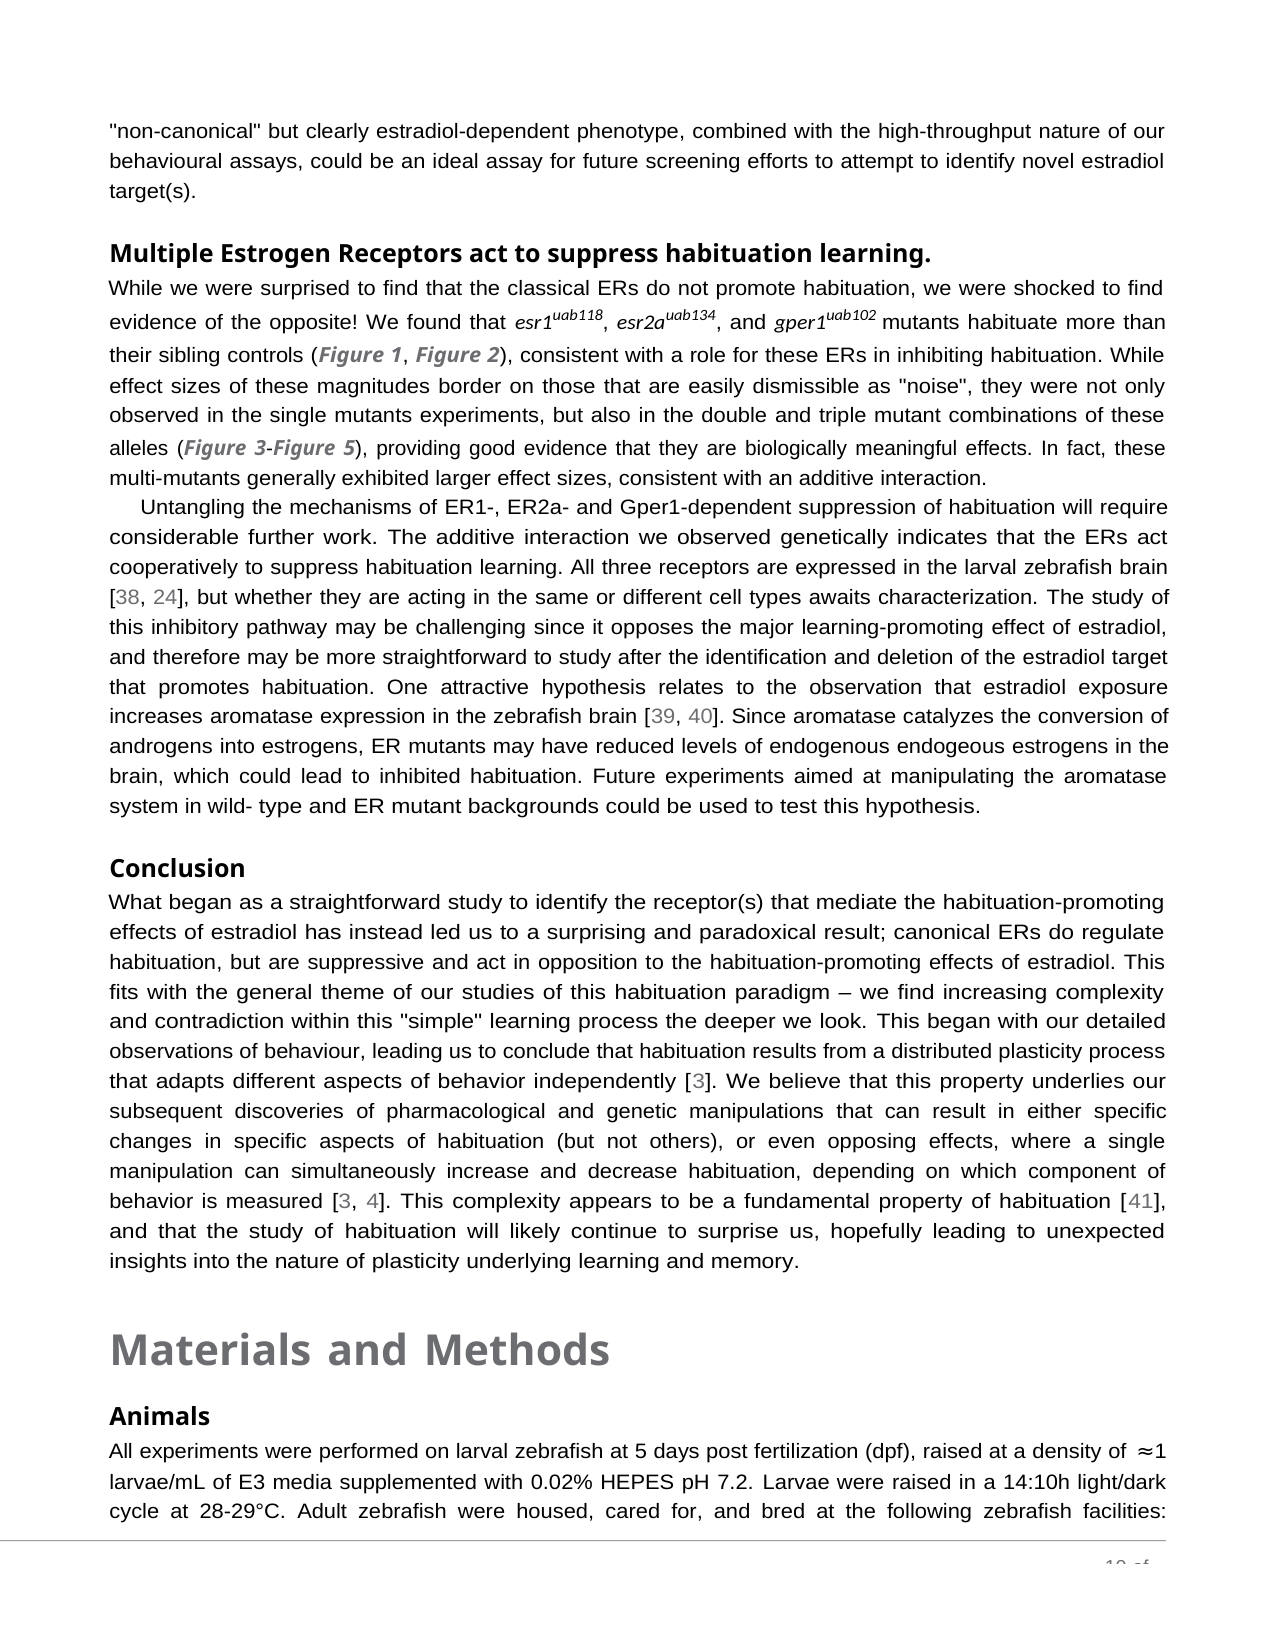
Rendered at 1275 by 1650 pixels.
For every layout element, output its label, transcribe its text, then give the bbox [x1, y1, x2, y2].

text "non-canonical" but clearly estradiol-dependent phenotype, combined with the high-throughput nature of our behavioural assays, could be an ideal assay for future screening efforts to attempt to identify novel estradiol target(s). [109, 119, 1166, 203]
subtitle Animals [109, 1398, 1246, 1432]
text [108, 1436, 1167, 1523]
subtitle Multiple Estrogen Receptors act to suppress habituation learning. [109, 236, 1246, 270]
text While we were surprised to ﬁnd that the classical ERs do not promote habituation, we were shocked to ﬁnd evidence of the opposite! We found that esr1uab118, esr2auab134, and gper1uab102 mutants habituate more than their sibling controls (Figure 1, Figure 2), consistent with a role for these ERs in inhibiting habituation. While effect sizes of these magnitudes border on those that are easily dismissible as "noise", they were not only observed in the single mutants experiments, but also in the double and triple mutant combinations of these alleles (Figure 3-Figure 5), providing good evidence that they are biologically meaningful effects. In fact, these multi-mutants generally exhibited larger effect sizes, consistent with an additive interaction. [108, 275, 1167, 490]
subtitle Conclusion [109, 851, 1246, 884]
text Untangling the mechanisms of ER1-, ER2a- and Gper1-dependent suppression of habituation will require considerable further work. The additive interaction we observed genetically indicates that the ERs act cooperatively to suppress habituation learning. All three receptors are expressed in the larval zebraﬁsh brain [38, 24], but whether they are acting in the same or different cell types awaits characterization. The study of this inhibitory pathway may be challenging since it opposes the major learning-promoting effect of estradiol, and therefore may be more straightforward to study after the identiﬁcation and deletion of the estradiol target that promotes habituation. One attractive hypothesis relates to the observation that estradiol exposure increases aromatase expression in the zebraﬁsh brain [39, 40]. Since aromatase catalyzes the conversion of androgens into estrogens, ER mutants may have reduced levels of endogenous endogeous estrogens in the brain, which could lead to inhibited habituation. Future experiments aimed at manipulating the aromatase system in wild- type and ER mutant backgrounds could be used to test this hypothesis. [109, 495, 1169, 818]
subtitle Materials and Methods [109, 1320, 1246, 1378]
text What began as a straightforward study to identify the receptor(s) that mediate the habituation-promoting effects of estradiol has instead led us to a surprising and paradoxical result; canonical ERs do regulate habituation, but are suppressive and act in opposition to the habituation-promoting effects of estradiol. This ﬁts with the general theme of our studies of this habituation paradigm – we ﬁnd increasing complexity and contradiction within this "simple" learning process the deeper we look. This began with our detailed observations of behaviour, leading us to conclude that habituation results from a distributed plasticity process that adapts different aspects of behavior independently [3]. We believe that this property underlies our subsequent discoveries of pharmacological and genetic manipulations that can result in either speciﬁc changes in speciﬁc aspects of habituation (but not others), or even opposing effects, where a single manipulation can simultaneously increase and decrease habituation, depending on which component of behavior is measured [3, 4]. This complexity appears to be a fundamental property of habituation [41], and that the study of habituation will likely continue to surprise us, hopefully leading to unexpected insights into the nature of plasticity underlying learning and memory. [108, 890, 1167, 1272]
